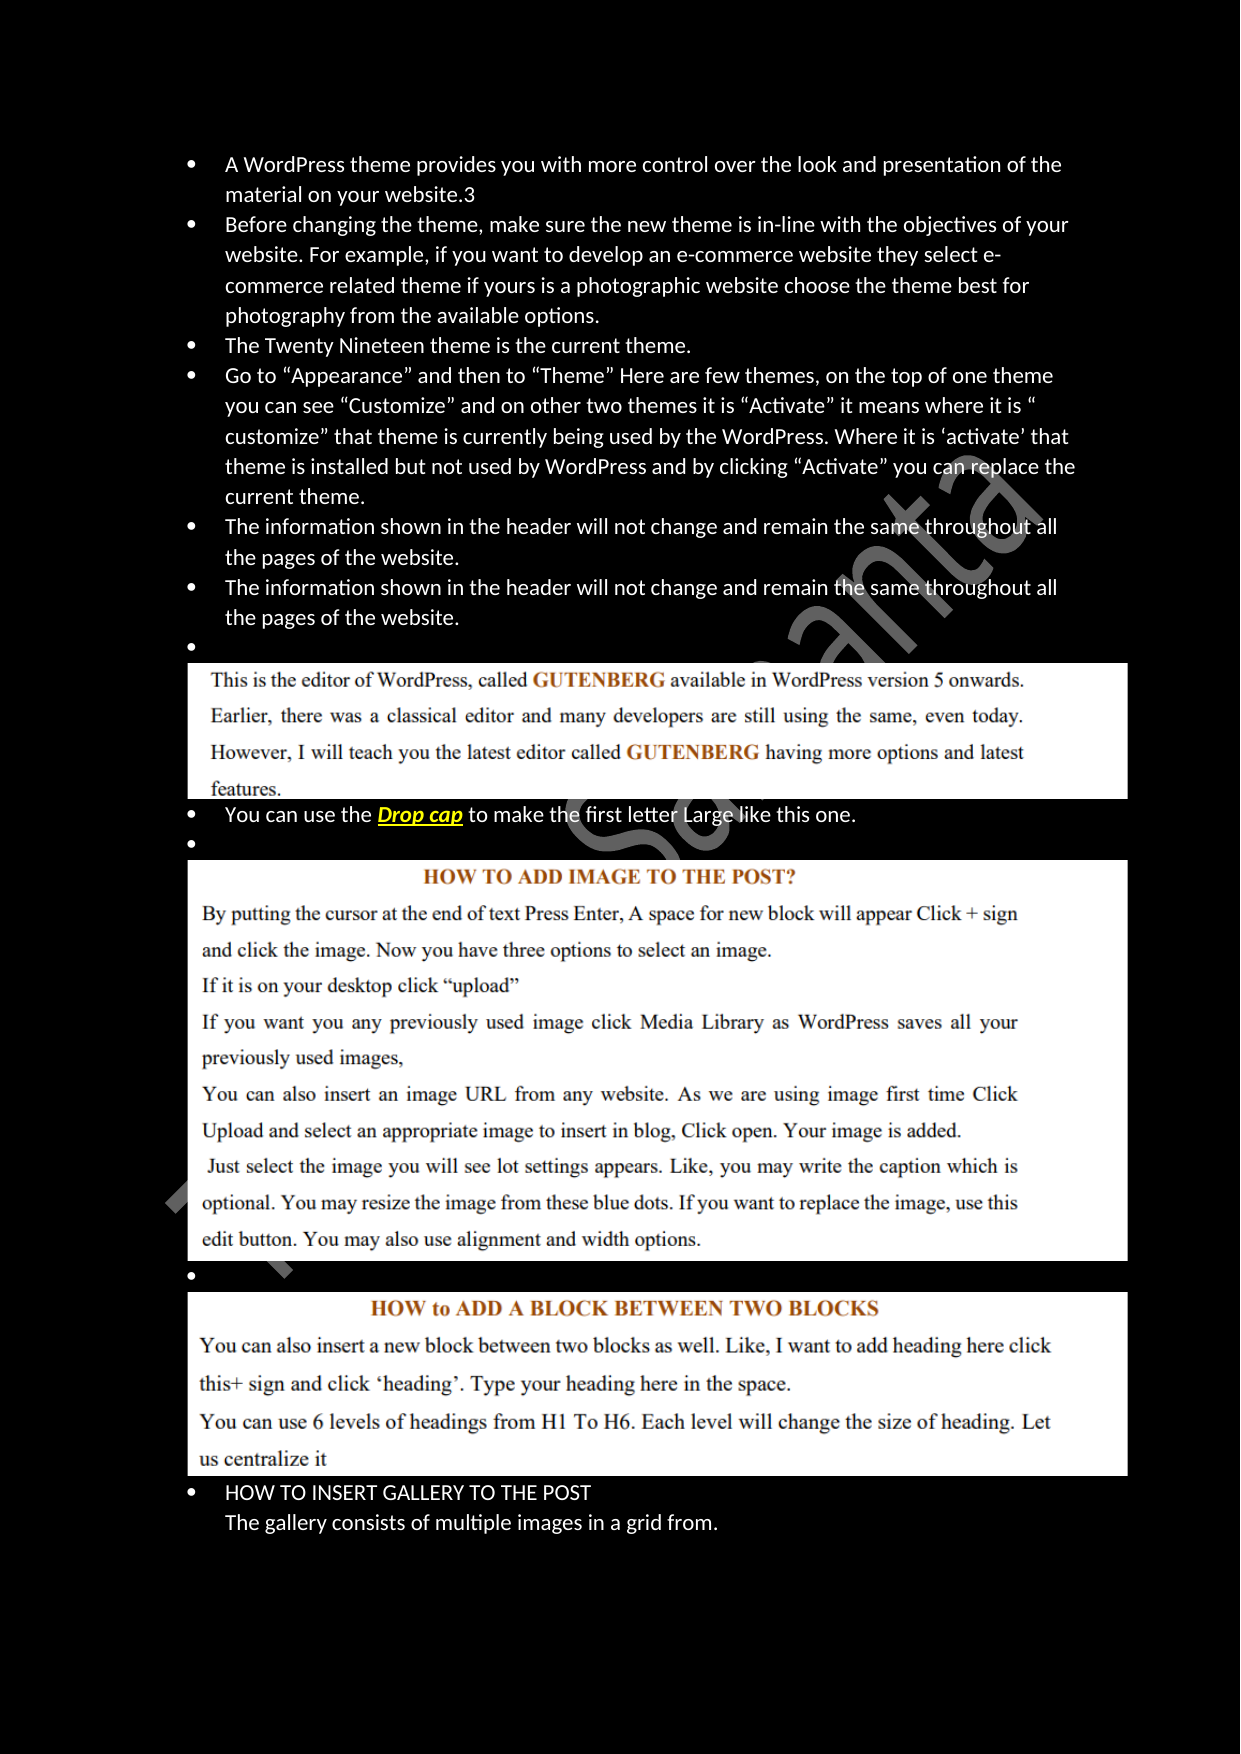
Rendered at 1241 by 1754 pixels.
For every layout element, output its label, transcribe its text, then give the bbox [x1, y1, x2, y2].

list The gallery consists of multiple images in a grid from. [225, 1508, 1090, 1536]
list You can use the Drop cap to make the first letter Large like this one. [187, 800, 1090, 828]
picture [187, 860, 1128, 1261]
picture [187, 663, 1128, 799]
picture [187, 1292, 1128, 1476]
list The information shown in the header will not change and remain the same throughout all the pages of the website. [187, 573, 1090, 631]
list The Twenty Nineteen theme is the current theme. [187, 331, 1090, 359]
list A WordPress theme provides you with more control over the look and presentation of the material on your website.3 [187, 150, 1090, 208]
list The information shown in the header will not change and remain the same throughout all the pages of the website. [187, 512, 1090, 571]
list Before changing the theme, make sure the new theme is in-line with the objectives of your website. For example, if you want to develop an e-commerce website they select e-commerce related theme if yours is a photographic website choose the theme best for photography from the available options. [187, 210, 1090, 329]
list HOW TO INSERT GALLERY TO THE POST [187, 1478, 1090, 1506]
list Go to “Appearance” and then to “Theme” Here are few themes, on the top of one theme you can see “Customize” and on other two themes it is “Activate” it means where it is “ customize” that theme is currently being used by the WordPress. Where it is ‘activate’ that theme is installed but not used by WordPress and by clicking “Activate” you can replace the current theme. [187, 361, 1090, 510]
